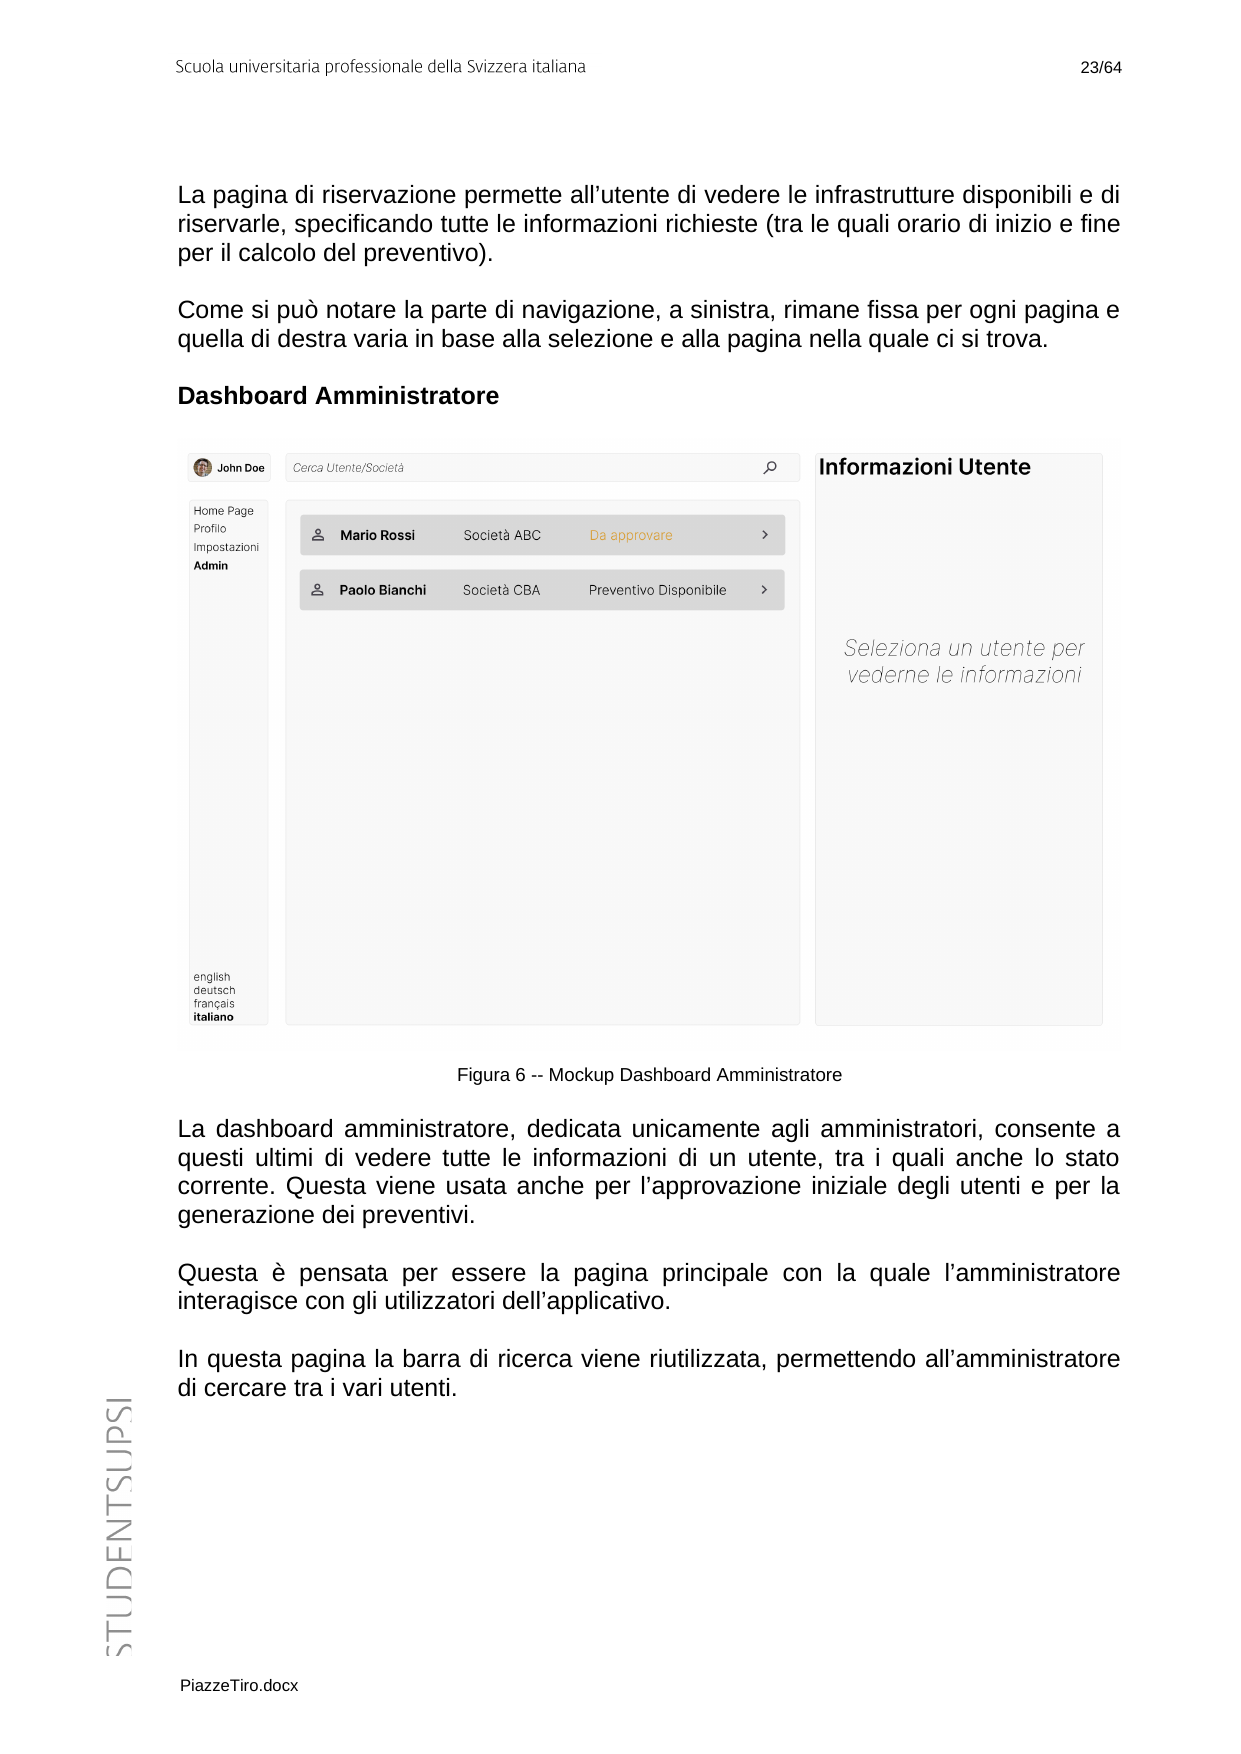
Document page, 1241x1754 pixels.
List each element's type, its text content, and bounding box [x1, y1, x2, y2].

picture [177, 438, 1122, 1051]
text Come si può notare la parte di navigazione, a sinistra, rimane fissa per ogni pagina e quella di destra varia in base alla selezione e alla pagina nella quale ci si trova. [177, 295, 1122, 353]
text In questa pagina la barra di ricerca viene riutilizzata, permettendo all’amministratore di cercare tra i vari utenti. [177, 1344, 1122, 1401]
picture [106, 1399, 132, 1657]
text Dashboard Amministratore [177, 381, 1122, 410]
text La dashboard amministratore, dedicata unicamente agli amministratori, consente a questi ultimi di vedere tutte le informazioni di un utente, tra i quali anche lo stato corrente. Questa viene usata anche per l’approvazione iniziale degli utenti e per la generazione dei preventivi. [177, 1114, 1122, 1229]
picture [168, 53, 602, 80]
text Questa è pensata per essere la pagina principale con la quale l’amministratore interagisce con gli utilizzatori dell’applicativo. [177, 1258, 1122, 1315]
text Figura 6 -- Mockup Dashboard Amministratore [177, 1063, 1122, 1085]
text La pagina di riservazione permette all’utente di vedere le infrastrutture disponibili e di riservarle, specificando tutte le informazioni richieste (tra le quali orario di inizio e fine per il calcolo del preventivo). [177, 180, 1122, 266]
